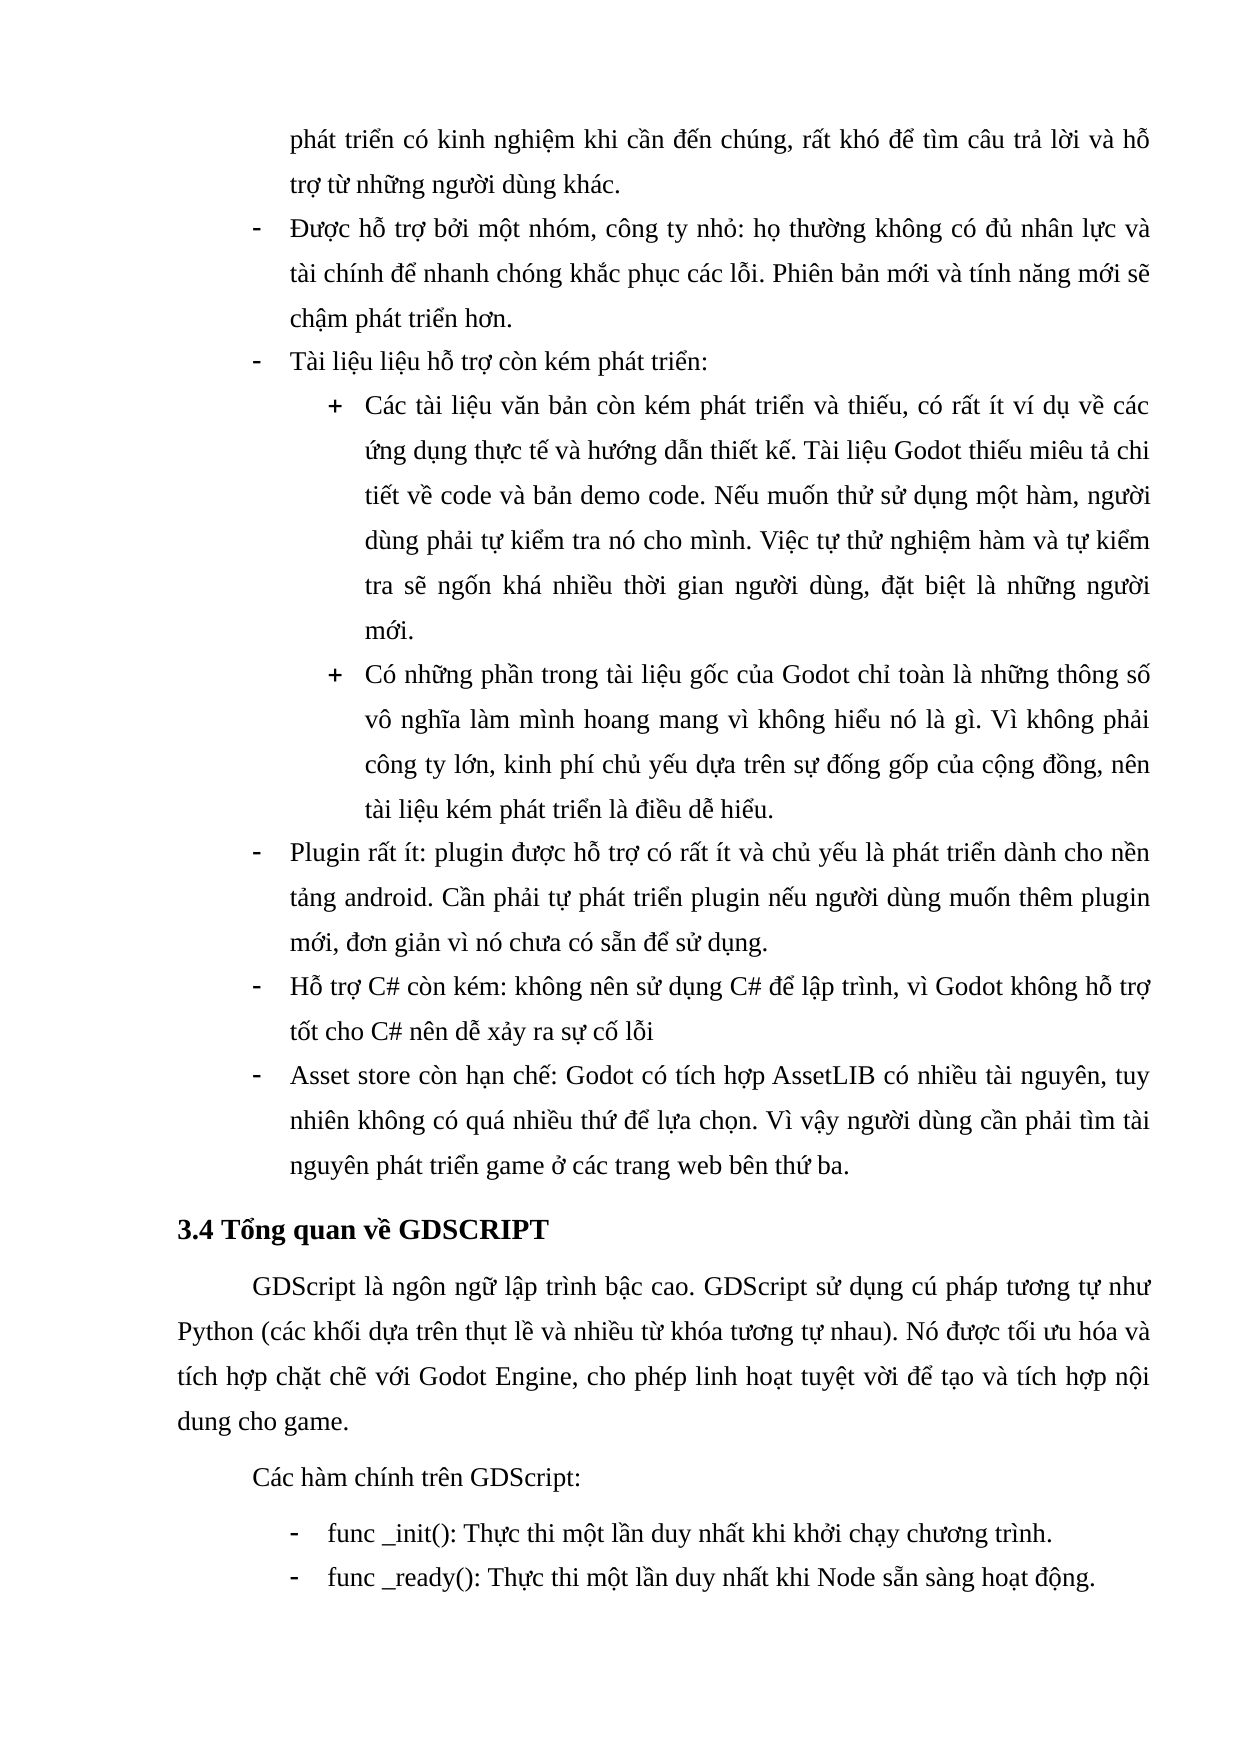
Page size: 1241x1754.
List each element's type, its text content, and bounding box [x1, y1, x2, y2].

list Có những phần trong tài liệu gốc của Godot chỉ toàn là những thông số vô nghĩa làm mình hoang mang vì không hiểu nó là gì. Vì không phải công ty lớn, kinh phí chủ yếu dựa trên sự đống gốp của cộng đồng, nên tài liệu kém phát triển là điều dễ hiểu. [327, 655, 1152, 827]
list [252, 120, 1152, 203]
text GDScript là ngôn ngữ lập trình bậc cao. GDScript sử dụng cú pháp tương tự như Python (các khối dựa trên thụt lề và nhiều từ khóa tương tự nhau). Nó được tối ưu hóa và tích hợp chặt chẽ với Godot Engine, cho phép linh hoạt tuyệt vời để tạo và tích hợp nội dung cho game. [177, 1267, 1152, 1439]
text Các hàm chính trên GDScript: [177, 1458, 1152, 1496]
list func _init(): Thực thi một lần duy nhất khi khởi chạy chương trình. [289, 1514, 1152, 1552]
subtitle Tổng quan về GDSCRIPT [177, 1210, 1152, 1248]
list Plugin rất ít: plugin được hỗ trợ có rất ít và chủ yếu là phát triển dành cho nền tảng android. Cần phải tự phát triển plugin nếu người dùng muốn thêm plugin mới, đơn giản vì nó chưa có sẵn để sử dụng. [252, 833, 1152, 961]
list Asset store còn hạn chế: Godot có tích hợp AssetLIB có nhiều tài nguyên, tuy nhiên không có quá nhiều thứ để lựa chọn. Vì vậy người dùng cần phải tìm tài nguyên phát triển game ở các trang web bên thứ ba. [252, 1056, 1152, 1183]
list func _ready(): Thực thi một lần duy nhất khi Node sẵn sàng hoạt động. [289, 1558, 1152, 1595]
list Hỗ trợ C# còn kém: không nên sử dụng C# để lập trình, vì Godot không hỗ trợ tốt cho C# nên dễ xảy ra sự cố lỗi [252, 967, 1152, 1049]
list Được hỗ trợ bởi một nhóm, công ty nhỏ: họ thường không có đủ nhân lực và tài chính để nhanh chóng khắc phục các lỗi. Phiên bản mới và tính năng mới sẽ chậm phát triển hơn. [252, 209, 1152, 336]
list Tài liệu liệu hỗ trợ còn kém phát triển: [252, 342, 1152, 380]
list Các tài liệu văn bản còn kém phát triển và thiếu, có rất ít ví dụ về các ứng dụng thực tế và hướng dẫn thiết kế. Tài liệu Godot thiếu miêu tả chi tiết về code và bản demo code. Nếu muốn thử sử dụng một hàm, người dùng phải tự kiểm tra nó cho mình. Việc tự thử nghiệm hàm và tự kiểm tra sẽ ngốn khá nhiều thời gian người dùng, đặt biệt là những người mới. [327, 386, 1152, 649]
